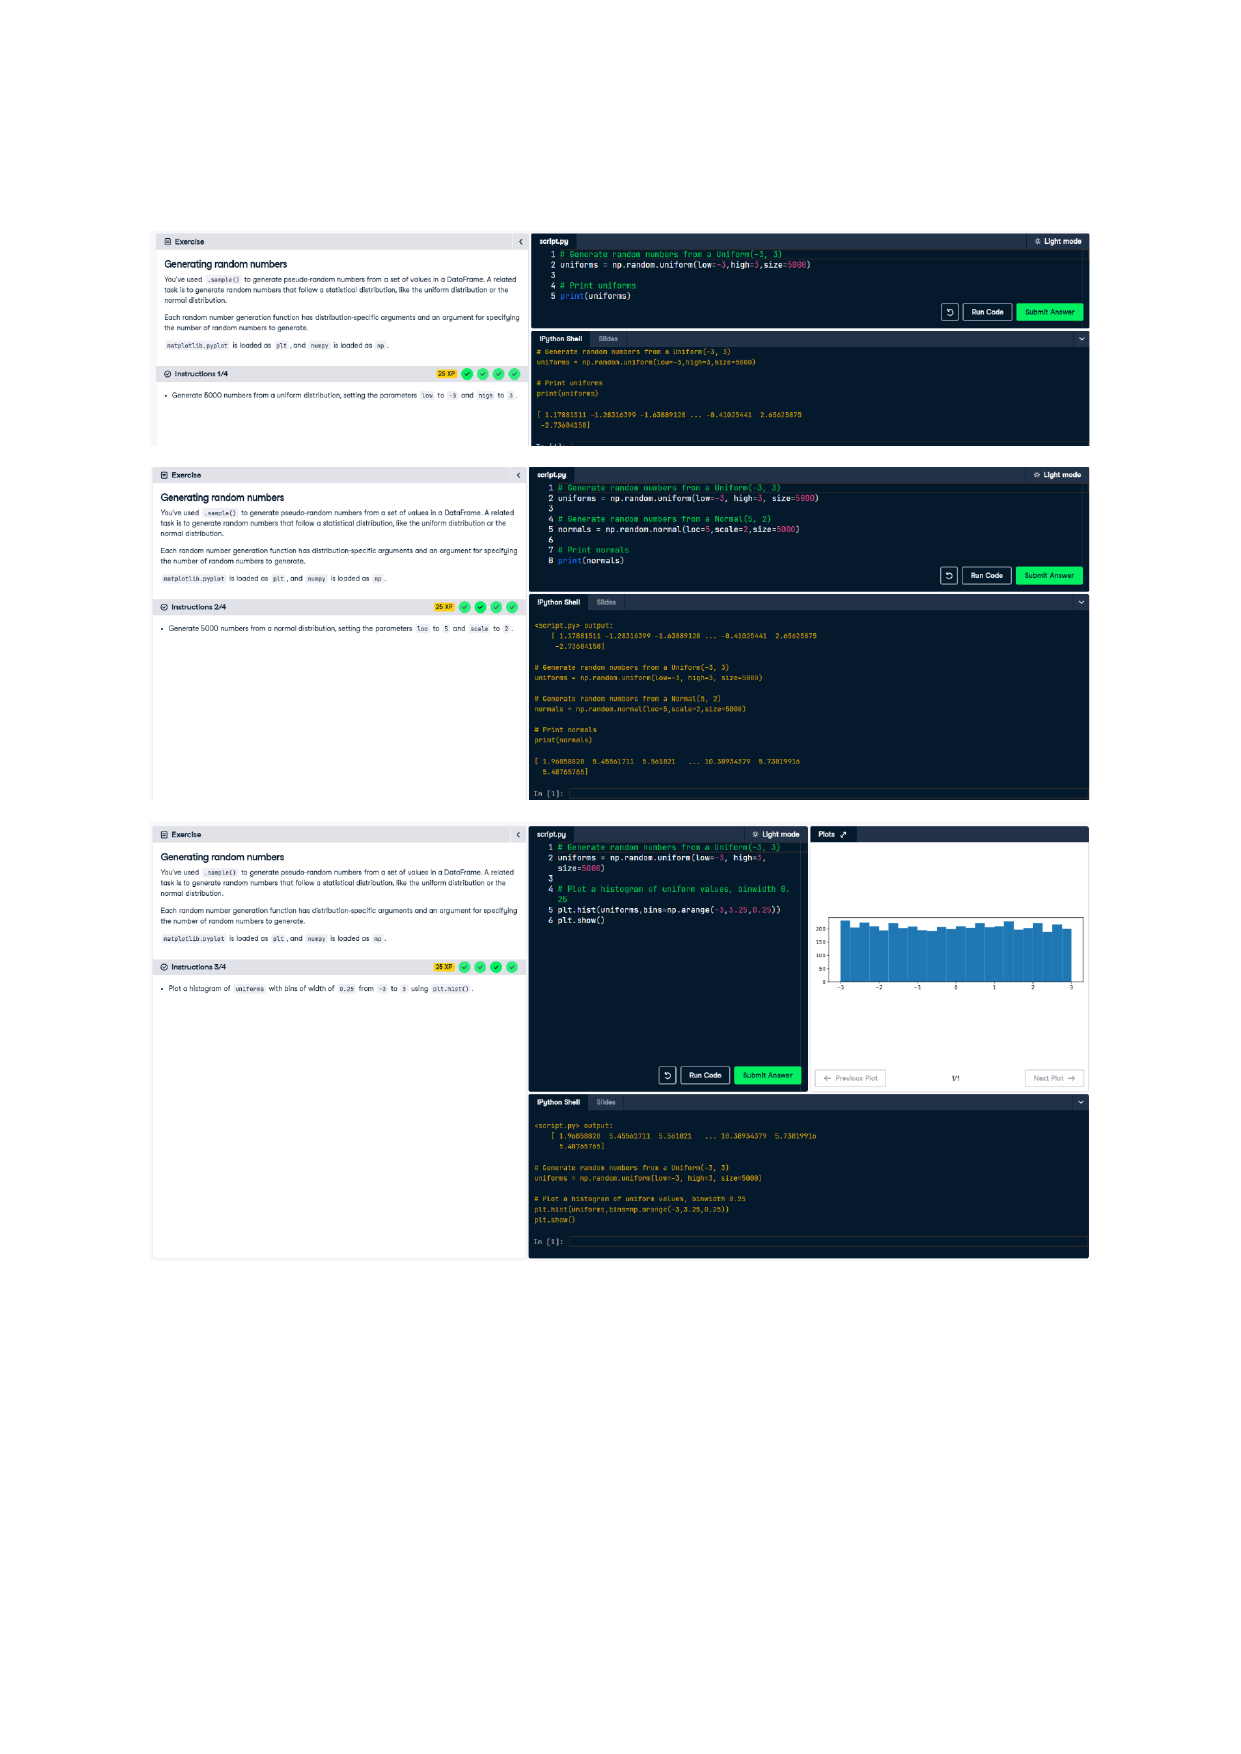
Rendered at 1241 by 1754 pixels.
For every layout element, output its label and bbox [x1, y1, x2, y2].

picture [150, 467, 1090, 800]
picture [150, 231, 1090, 446]
picture [150, 821, 1090, 1261]
